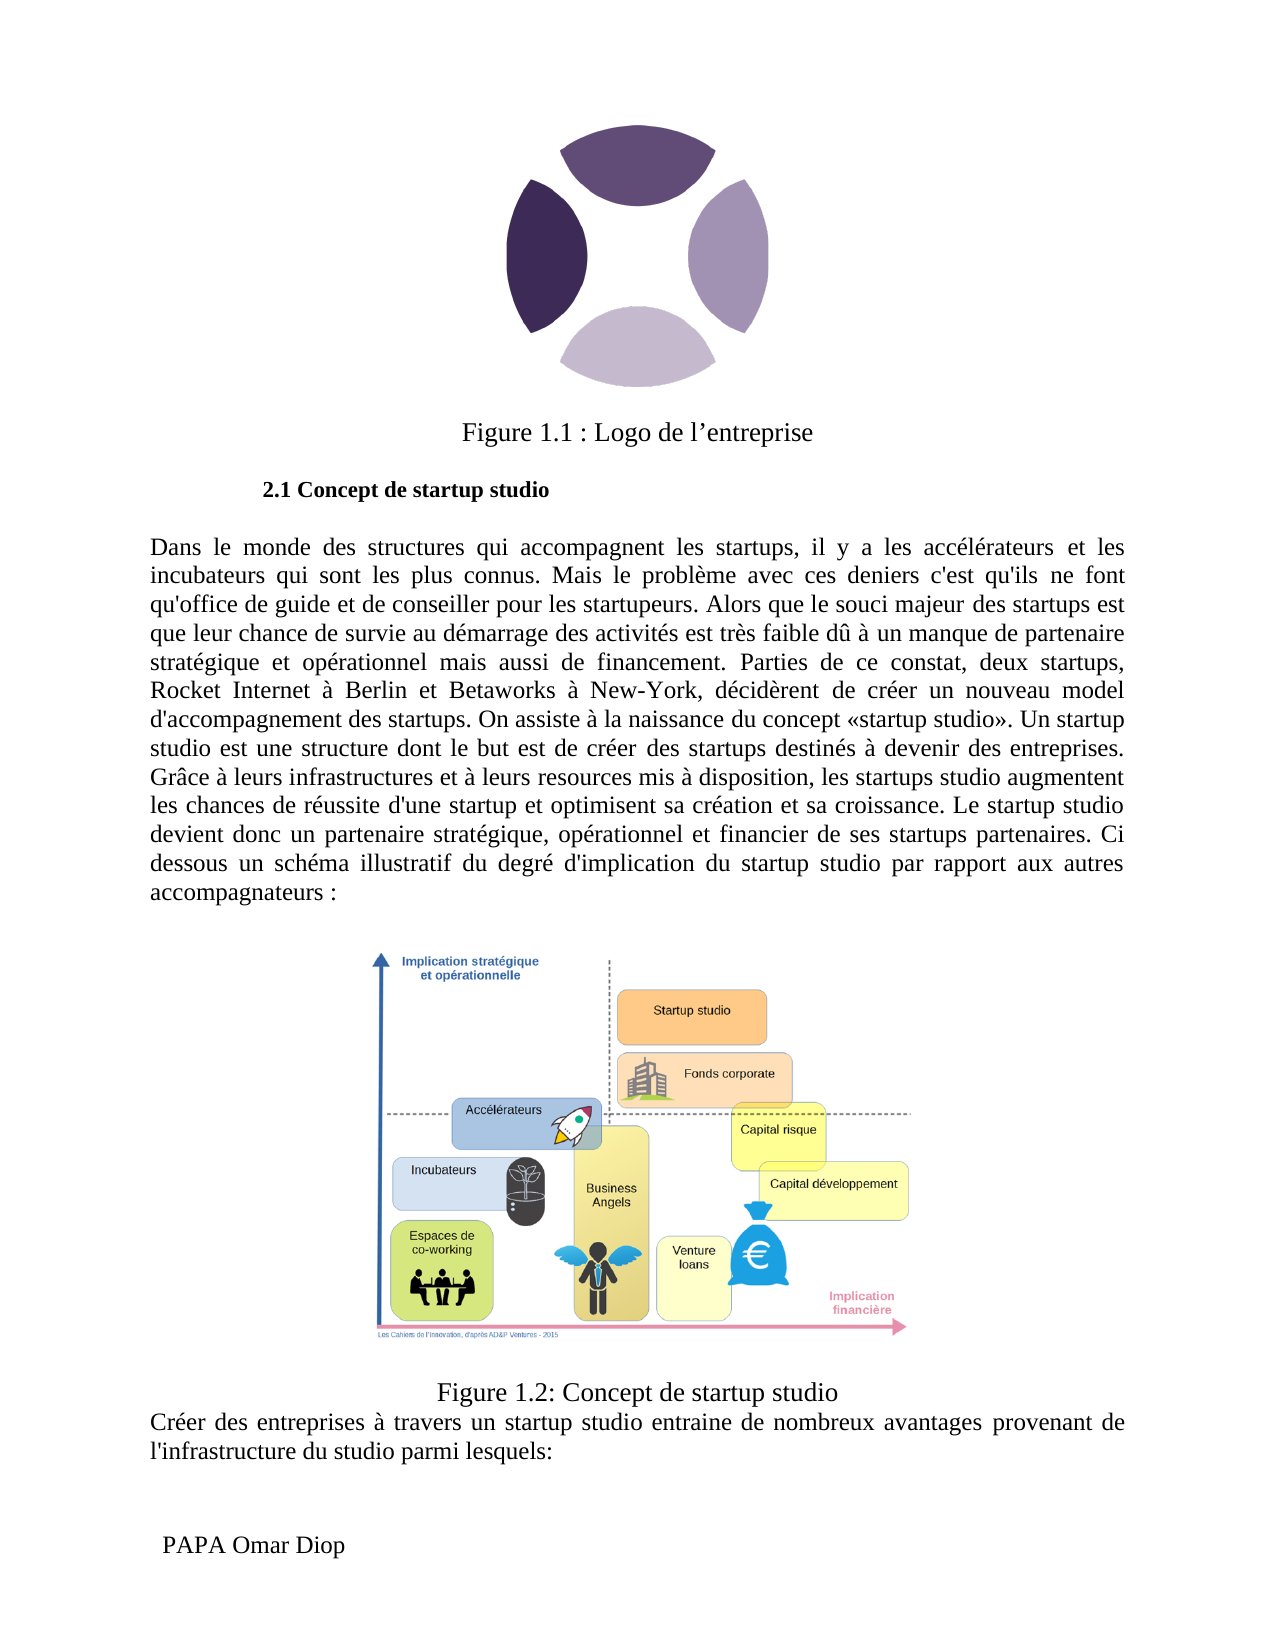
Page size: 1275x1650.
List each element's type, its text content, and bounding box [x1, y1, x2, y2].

text Dans le monde des structures qui accompagnent les startups, il y a les accélérateurs et les incubateurs qui sont les plus connus. Mais le problème avec ces deniers c'est qu'ils ne font qu'office de guide et de conseiller pour les startupeurs. Alors que le souci majeur des startups est que leur chance de survie au démarrage des activités est très faible dû à un manque de partenaire stratégique et opérationnel mais aussi de financement. Parties de ce constat, deux startups, Rocket Internet à Berlin et Betaworks à New-York, décidèrent de créer un nouveau model d'accompagnement des startups. On assiste à la naissance du concept «startup studio». Un startup studio est une structure dont le but est de créer des startups destinés à devenir des entreprises. Grâce à leurs infrastructures et à leurs resources mis à disposition, les startups studio augmentent les chances de réussite d'une startup et optimisent sa création et sa croissance. Le startup studio devient donc un partenaire stratégique, opérationnel et financier de ses startups partenaires. Ci dessous un schéma illustratif du degré d'implication du startup studio par rapport aux autres accompagnateurs : [150, 532, 1125, 905]
text Figure 1.2: Concept de startup studio [150, 1376, 1125, 1407]
text Créer des entreprises à travers un startup studio entraine de nombreux avantages provenant de l'infrastructure du studio parmi lesquels: [150, 1407, 1125, 1465]
picture [345, 934, 930, 1348]
text 2.1 Concept de startup studio [262, 476, 1125, 502]
picture [506, 125, 769, 387]
text Figure 1.1 : Logo de l’entreprise [150, 416, 1125, 447]
